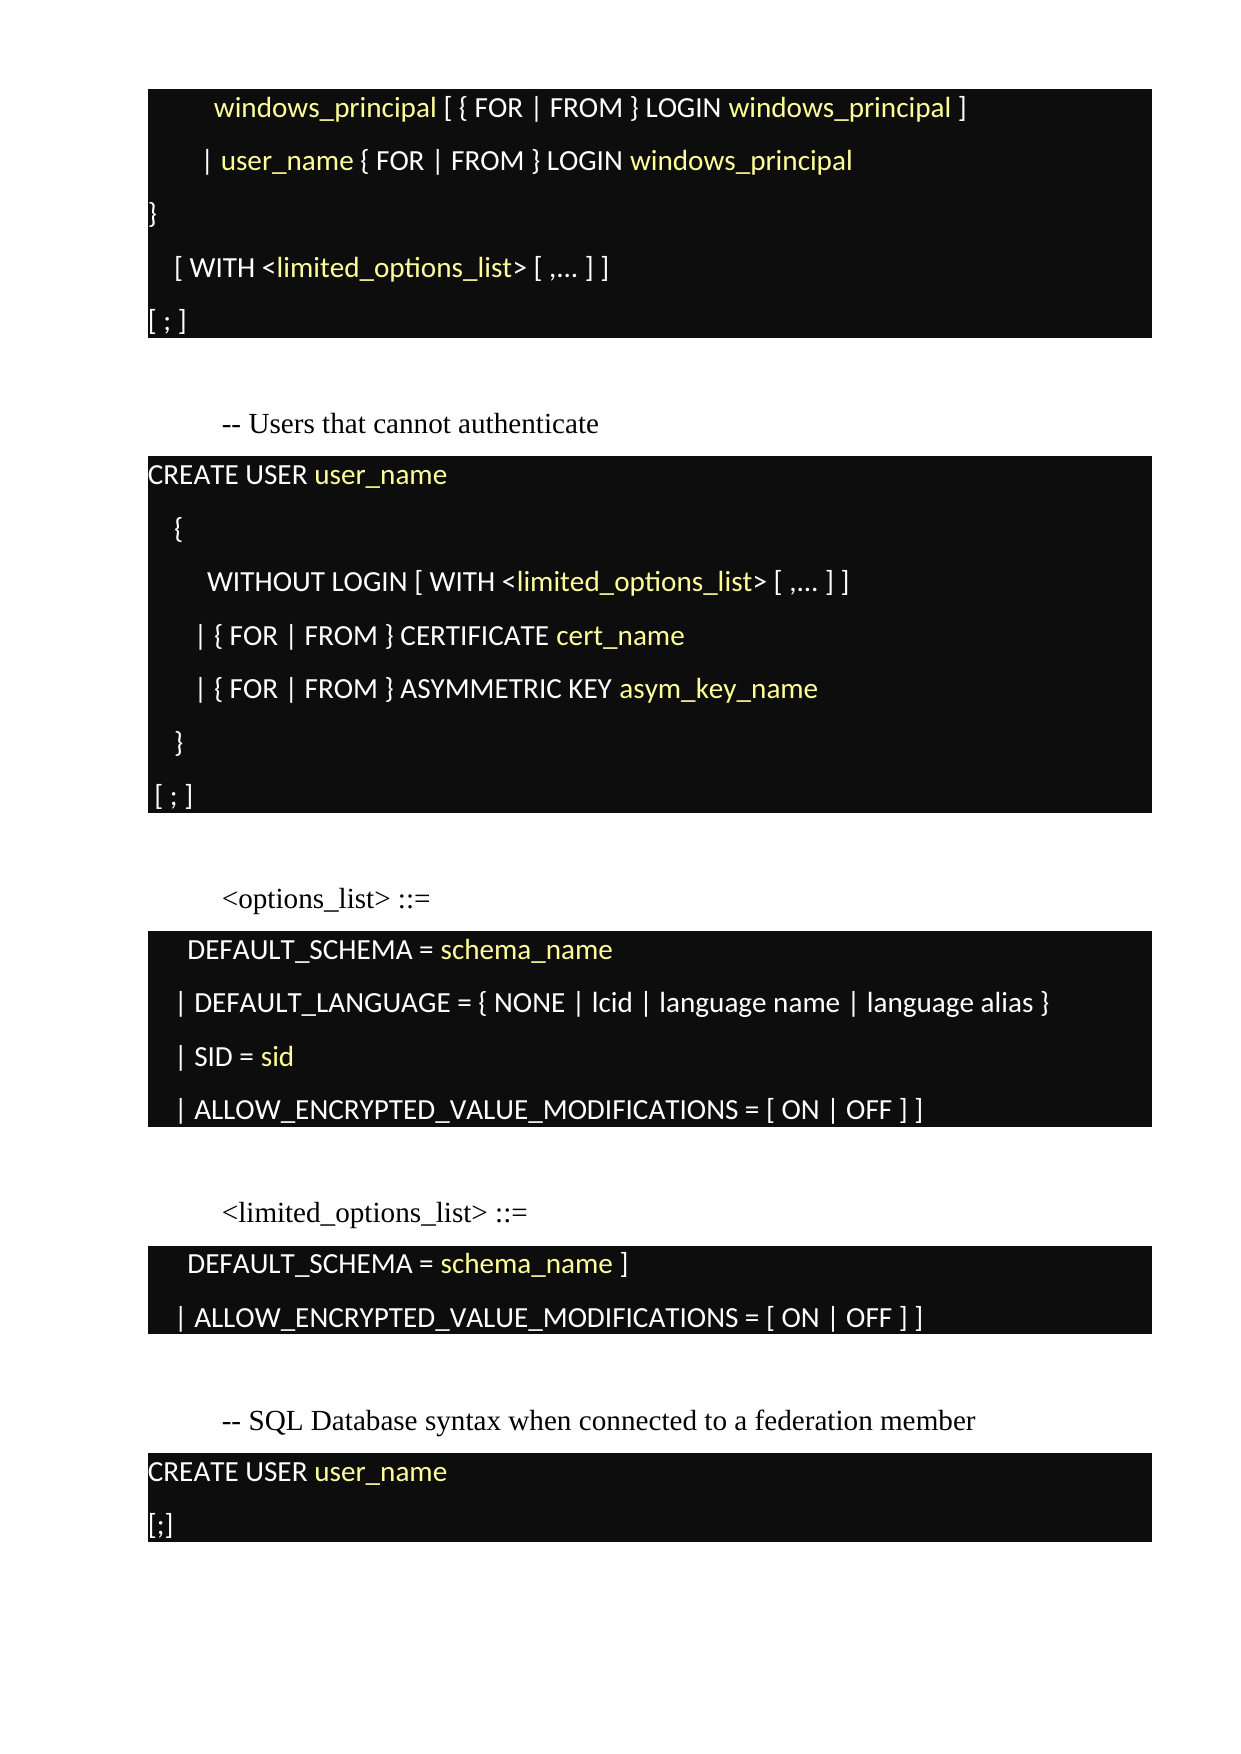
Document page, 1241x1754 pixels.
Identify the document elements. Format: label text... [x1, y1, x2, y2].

text | ALLOW_ENCRYPTED_VALUE_MODIFICATIONS = [ ON | OFF ] ] [148, 1091, 1152, 1127]
text } [148, 724, 1152, 759]
text [;] [148, 1506, 1152, 1542]
text DEFAULT_SCHEMA = schema_name ] [148, 1246, 1152, 1281]
text { [148, 510, 1152, 546]
text CREATE USER user_name [148, 456, 1152, 492]
text <limited_options_list> ::= [148, 1195, 1152, 1229]
text } [148, 196, 1152, 231]
text | ALLOW_ENCRYPTED_VALUE_MODIFICATIONS = [ ON | OFF ] ] [148, 1299, 1152, 1334]
text <options_list> ::= [148, 881, 1152, 914]
text [ ; ] [148, 777, 1152, 813]
text | { FOR | FROM } CERTIFICATE cert_name [148, 617, 1152, 652]
text WITHOUT LOGIN [ WITH <limited_options_list> [ ,... ] ] [148, 563, 1152, 599]
text DEFAULT_SCHEMA = schema_name [148, 931, 1152, 967]
text -- Users that cannot authenticate [148, 406, 1152, 440]
text [ WITH <limited_options_list> [ ,... ] ] [148, 249, 1152, 284]
text | { FOR | FROM } ASYMMETRIC KEY asym_key_name [148, 670, 1152, 706]
text [ ; ] [148, 302, 1152, 338]
text | user_name { FOR | FROM } LOGIN windows_principal [148, 142, 1152, 178]
text CREATE USER user_name [148, 1453, 1152, 1489]
text | DEFAULT_LANGUAGE = { NONE | lcid | language name | language alias } [148, 984, 1152, 1020]
text -- SQL Database syntax when connected to a federation member [148, 1403, 1152, 1436]
text windows_principal [ { FOR | FROM } LOGIN windows_principal ] [148, 89, 1152, 124]
text | SID = sid [148, 1038, 1152, 1074]
